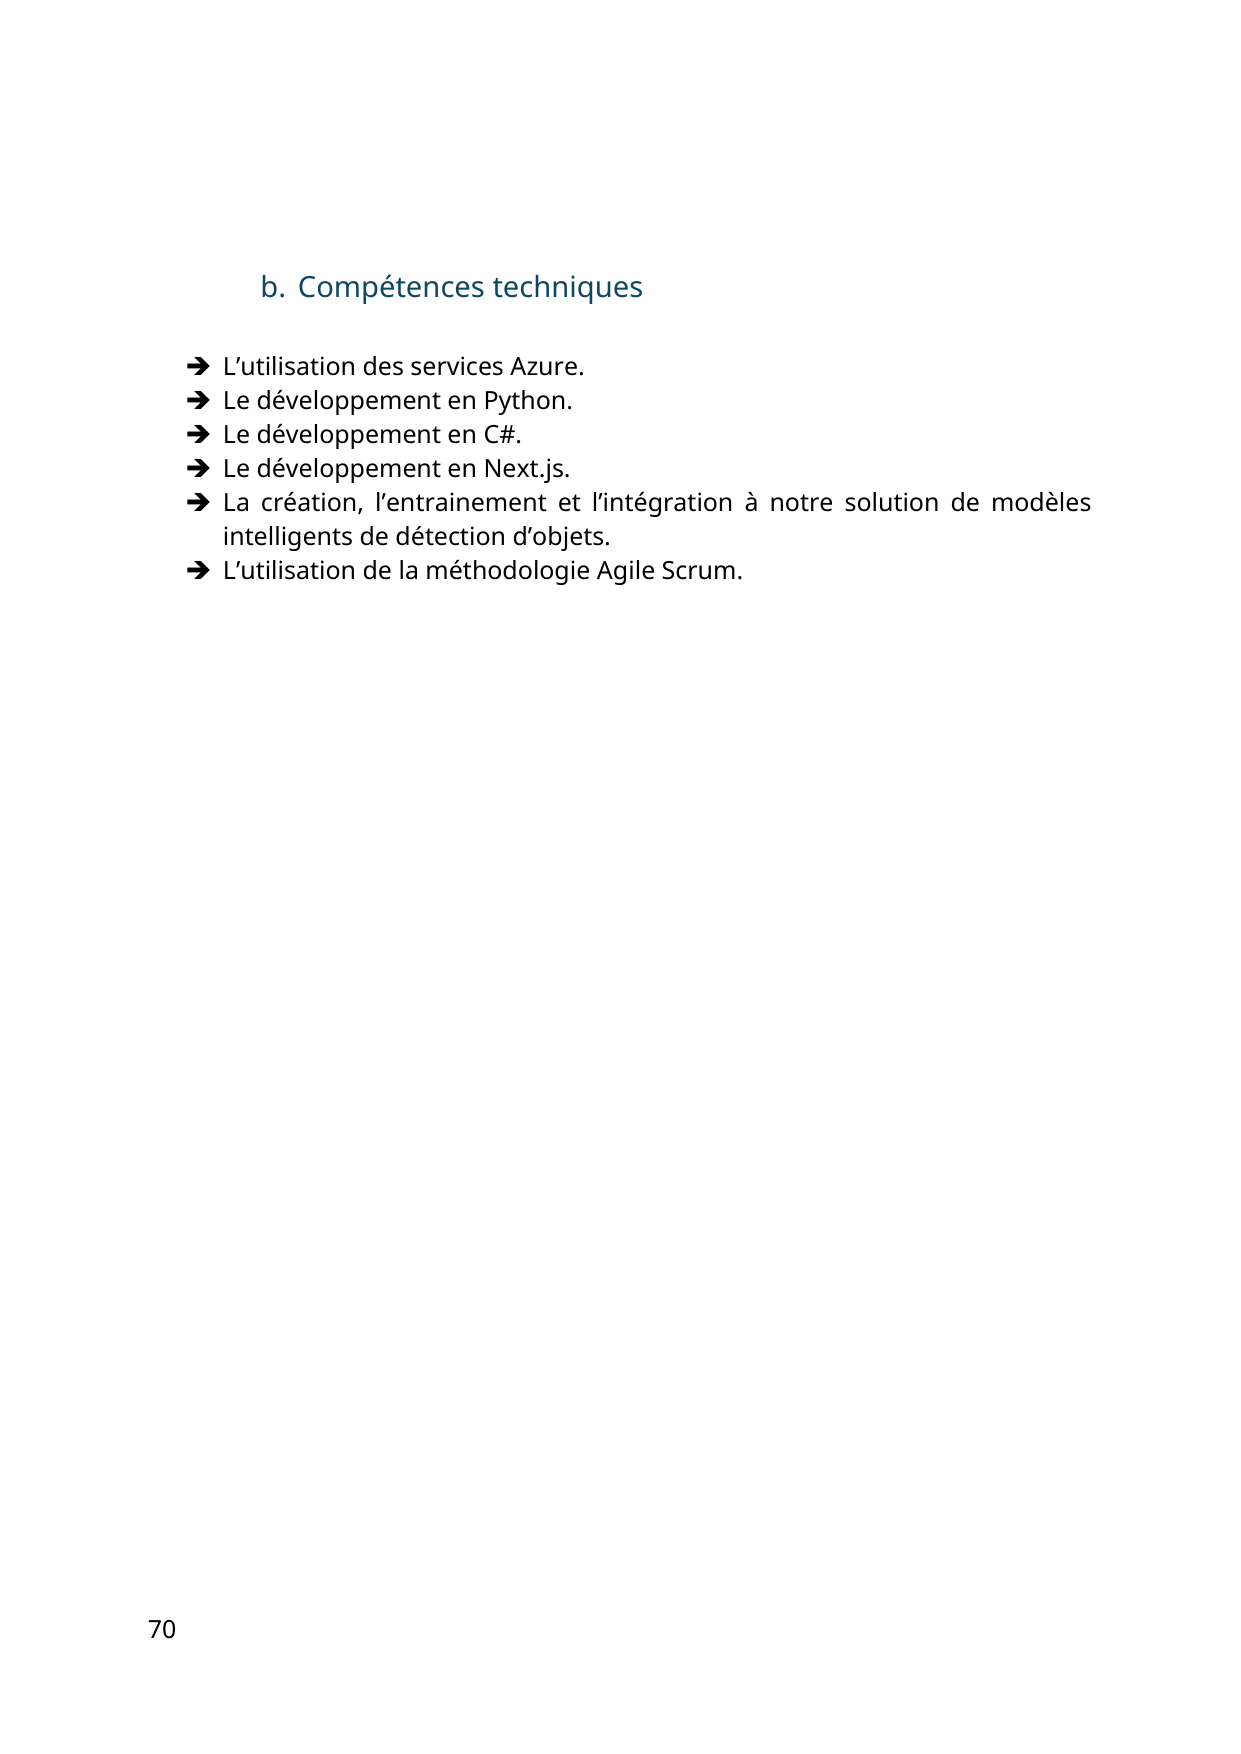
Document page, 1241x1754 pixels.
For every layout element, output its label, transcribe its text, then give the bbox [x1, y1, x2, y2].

list La création, l’entrainement et l’intégration à notre solution de modèles intelligents de détection d’objets. [185, 485, 1093, 553]
list L’utilisation de la méthodologie Agile Scrum. [185, 553, 1093, 587]
list Le développement en C#. [185, 417, 1093, 451]
subtitle Compétences techniques [260, 266, 1093, 306]
list Le développement en Next.js. [185, 451, 1093, 485]
list Le développement en Python. [185, 383, 1093, 417]
list L’utilisation des services Azure. [185, 348, 1093, 383]
